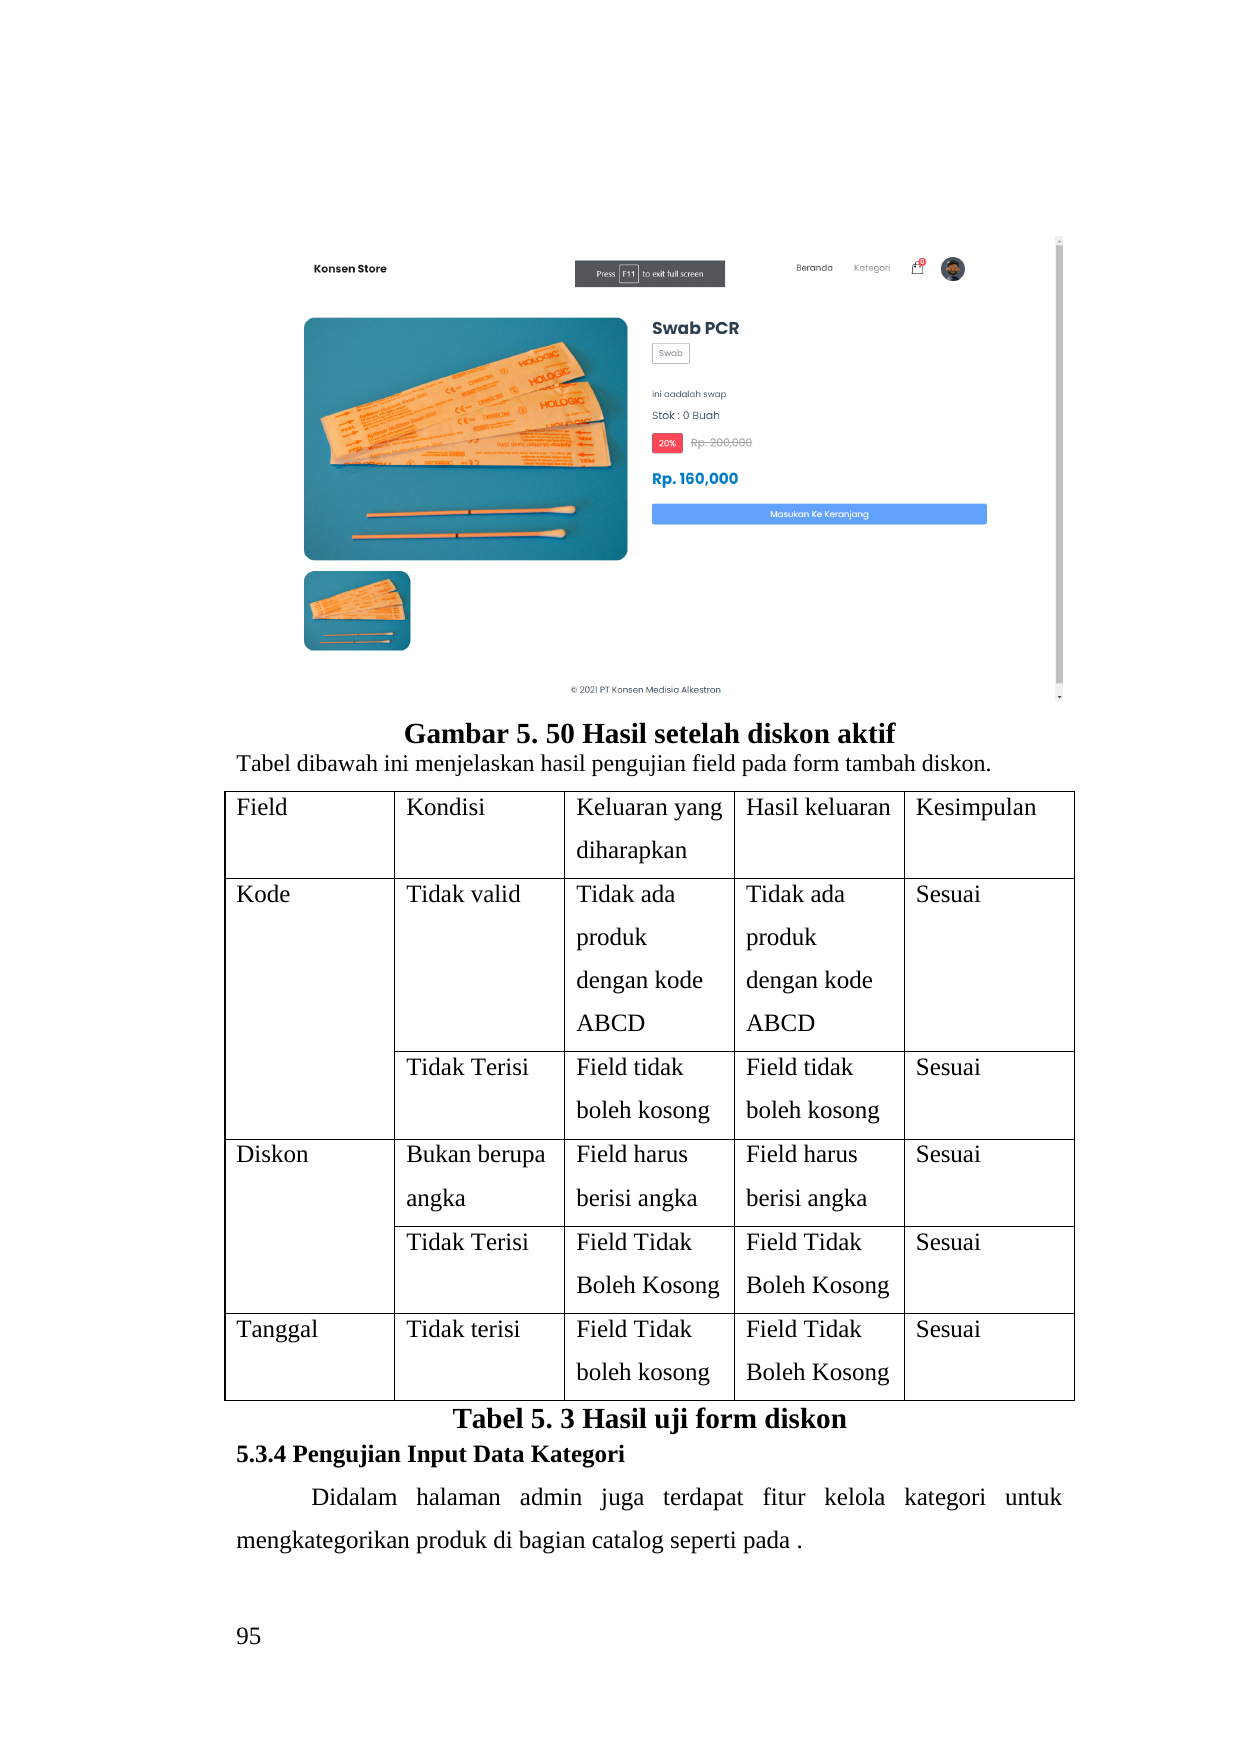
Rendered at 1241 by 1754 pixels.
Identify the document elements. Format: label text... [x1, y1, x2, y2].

table_cell Tidak terisi [395, 1314, 564, 1400]
table_cell Tanggal [226, 1314, 394, 1400]
table_cell Field Tidak Boleh Kosong [735, 1227, 904, 1313]
table_cell Sesuai [905, 1227, 1074, 1313]
table_cell Field Tidak boleh kosong [565, 1314, 734, 1400]
table_cell Field Tidak Boleh Kosong [565, 1227, 734, 1313]
table_cell Diskon [226, 1140, 394, 1313]
table_header Keluaran yang diharapkan [565, 792, 734, 878]
picture [236, 236, 1063, 702]
table_cell Kode [226, 879, 394, 1138]
table_cell Field tidak boleh kosong [735, 1052, 904, 1138]
table_cell Field Tidak Boleh Kosong [735, 1314, 904, 1400]
subtitle 5.3.4 Pengujian Input Data Kategori [236, 1439, 1063, 1467]
text Tabel dibawah ini menjelaskan hasil pengujian field pada form tambah diskon. [236, 749, 1063, 777]
table_header Kesimpulan [905, 792, 1074, 878]
table_cell Field harus berisi angka [565, 1140, 734, 1226]
text Didalam halaman admin juga terdapat fitur kelola kategori untuk mengkategorikan produk di bagian catalog seperti pada . [236, 1482, 1063, 1554]
table_header Kondisi [395, 792, 564, 878]
table_header Hasil keluaran [735, 792, 904, 878]
table_cell Sesuai [905, 1052, 1074, 1138]
table_cell Field tidak boleh kosong [565, 1052, 734, 1138]
table_cell Tidak valid [395, 879, 564, 1051]
table_cell Sesuai [905, 1140, 1074, 1226]
table_cell Sesuai [905, 1314, 1074, 1400]
table_cell Tidak Terisi [395, 1227, 564, 1313]
table_cell Field harus berisi angka [735, 1140, 904, 1226]
table_cell Tidak Terisi [395, 1052, 564, 1138]
table_cell Tidak ada produk dengan kode ABCD [565, 879, 734, 1051]
table_cell Bukan berupa angka [395, 1140, 564, 1226]
table_cell Sesuai [905, 879, 1074, 1051]
table_cell Tidak ada produk dengan kode ABCD [735, 879, 904, 1051]
table_header Field [226, 792, 394, 878]
